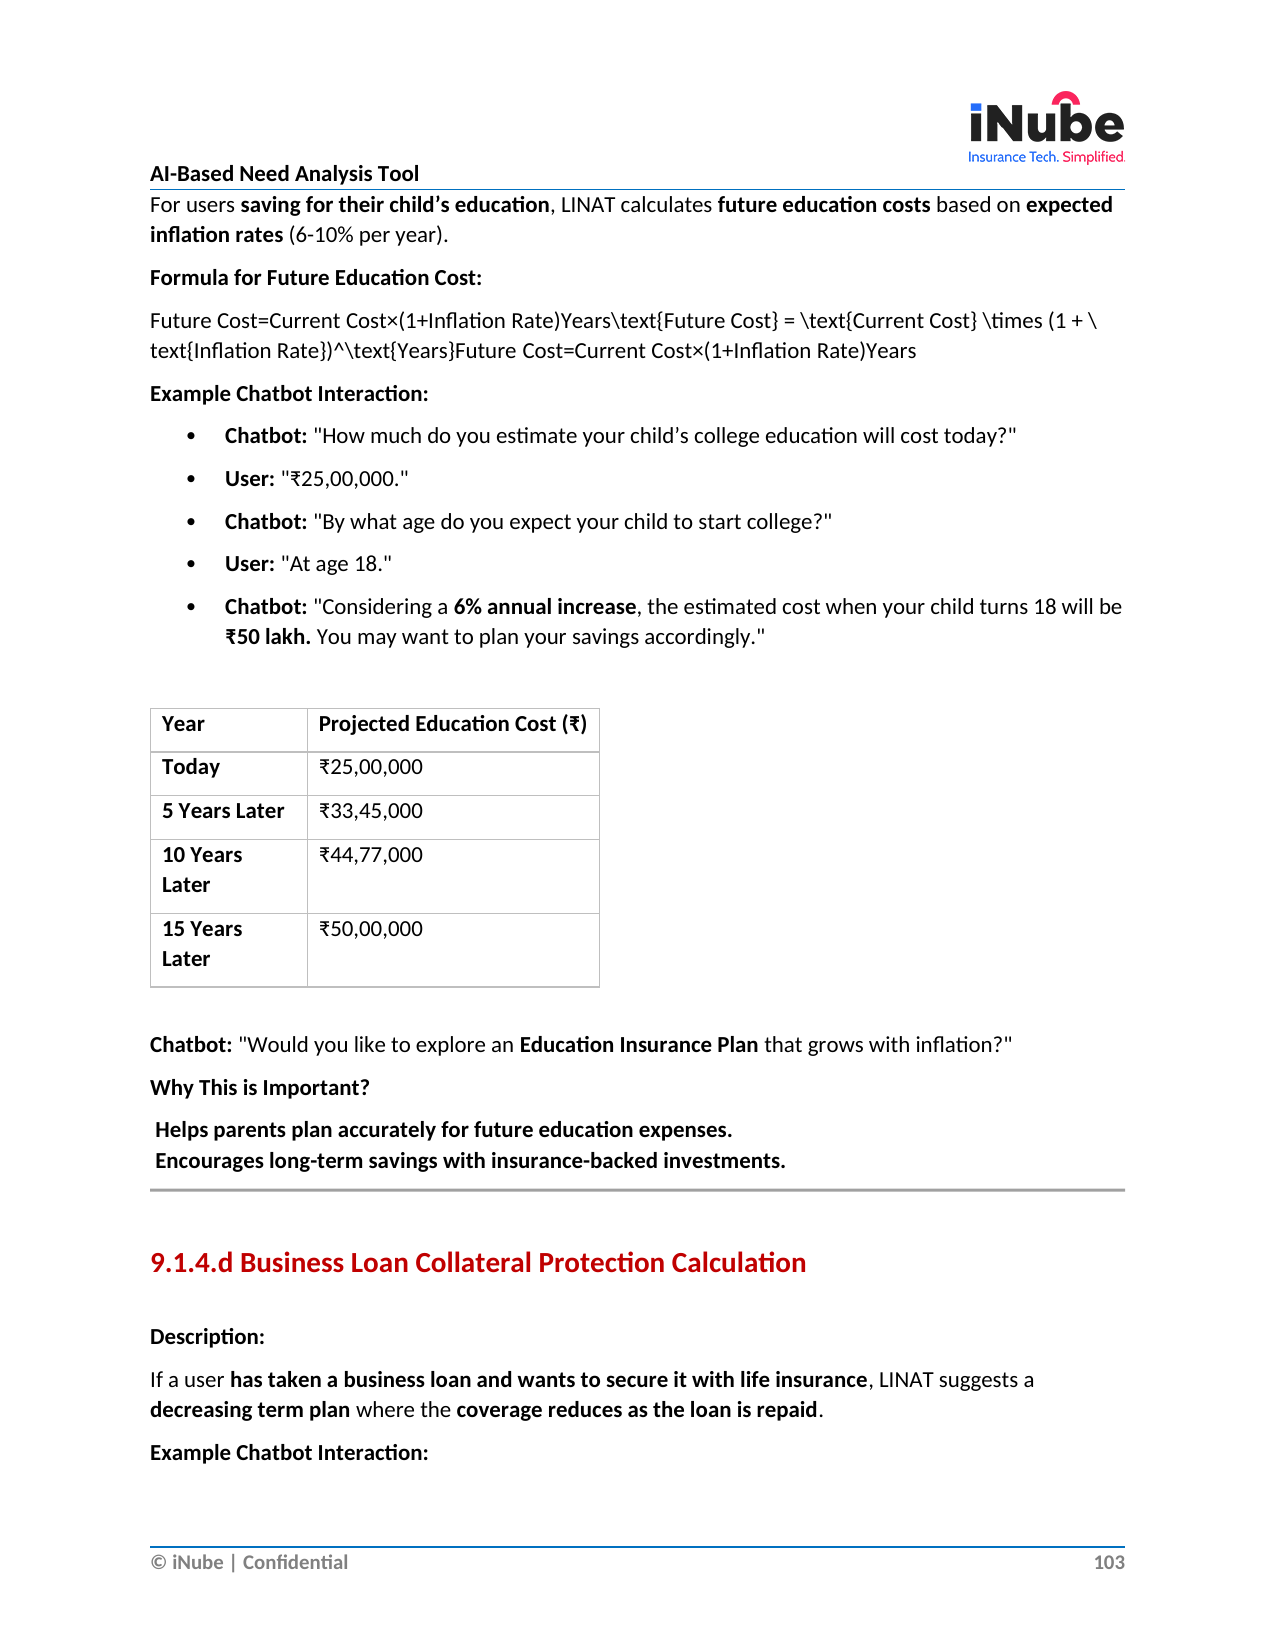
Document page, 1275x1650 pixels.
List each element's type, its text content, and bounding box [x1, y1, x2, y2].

text Description: [150, 1322, 1125, 1350]
list Chatbot: "By what age do you expect your child to start college?" [187, 507, 1125, 535]
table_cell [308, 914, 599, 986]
list User: "₹25,00,000." [187, 464, 1125, 492]
text Example Chatbot Interaction: [150, 379, 1125, 407]
text If a user has taken a business loan and wants to secure it with life insurance, LINAT suggests a decreasing term plan where the coverage reduces as the loan is repaid. [150, 1365, 1125, 1423]
text Formula for Future Education Cost: [150, 263, 1125, 291]
picture [968, 75, 1125, 182]
subtitle 9.1.4.d Business Loan Collateral Protection Calculation [150, 1244, 1125, 1279]
text Why This is Important? [150, 1073, 1125, 1101]
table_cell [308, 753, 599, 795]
text Helps parents plan accurately for future education expenses. Encourages long-term savings with insurance-backed investments. [150, 1116, 1125, 1174]
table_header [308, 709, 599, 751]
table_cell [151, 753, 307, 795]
list Chatbot: "How much do you estimate your child’s college education will cost today?" [187, 421, 1125, 449]
text Example Chatbot Interaction: [150, 1438, 1125, 1466]
text Chatbot: "Would you like to explore an Education Insurance Plan that grows with inflation?" [150, 1030, 1125, 1058]
list User: "At age 18." [187, 549, 1125, 577]
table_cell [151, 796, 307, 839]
list Chatbot: "Considering a 6% annual increase, the estimated cost when your child turns 18 will be ₹50 lakh. You may want to plan your savings accordingly." [187, 592, 1125, 650]
text Future Cost=Current Cost×(1+Inflation Rate)Years\text{Future Cost} = \text{Current Cost} \times (1 + \text{Inflation Rate})^\text{Years}Future Cost=Current Cost×(1+Inflation Rate)Years [150, 306, 1125, 364]
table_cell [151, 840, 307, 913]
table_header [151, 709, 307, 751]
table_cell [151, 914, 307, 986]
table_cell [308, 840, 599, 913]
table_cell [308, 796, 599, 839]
text For users saving for their child’s education, LINAT calculates future education costs based on expected inflation rates (6-10% per year). [150, 190, 1125, 248]
